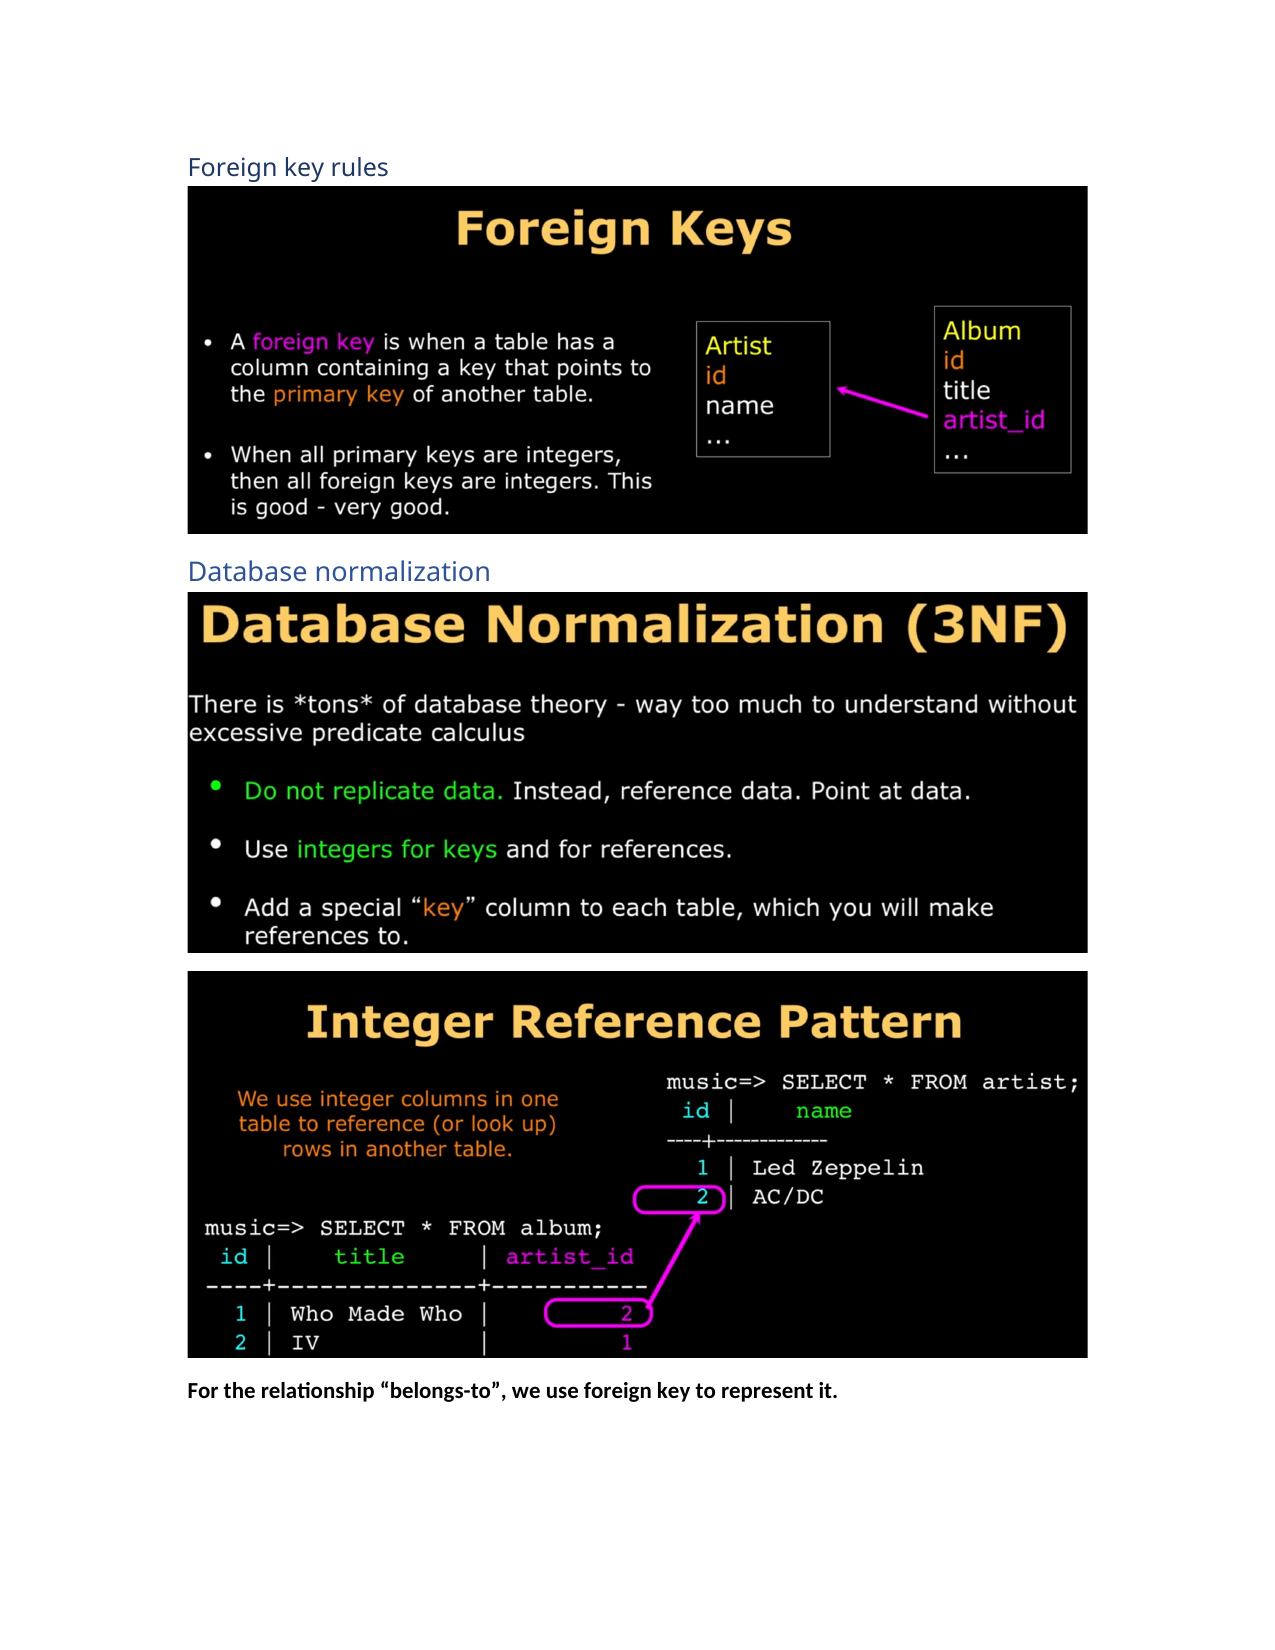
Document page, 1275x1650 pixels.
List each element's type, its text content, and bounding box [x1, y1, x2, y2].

subtitle Database normalization [187, 553, 1087, 590]
picture [187, 592, 1088, 953]
subtitle Foreign key rules [187, 150, 1087, 184]
picture [187, 971, 1088, 1358]
text For the relationship “belongs-to”, we use foreign key to represent it. [187, 1376, 1087, 1404]
picture [187, 186, 1088, 534]
